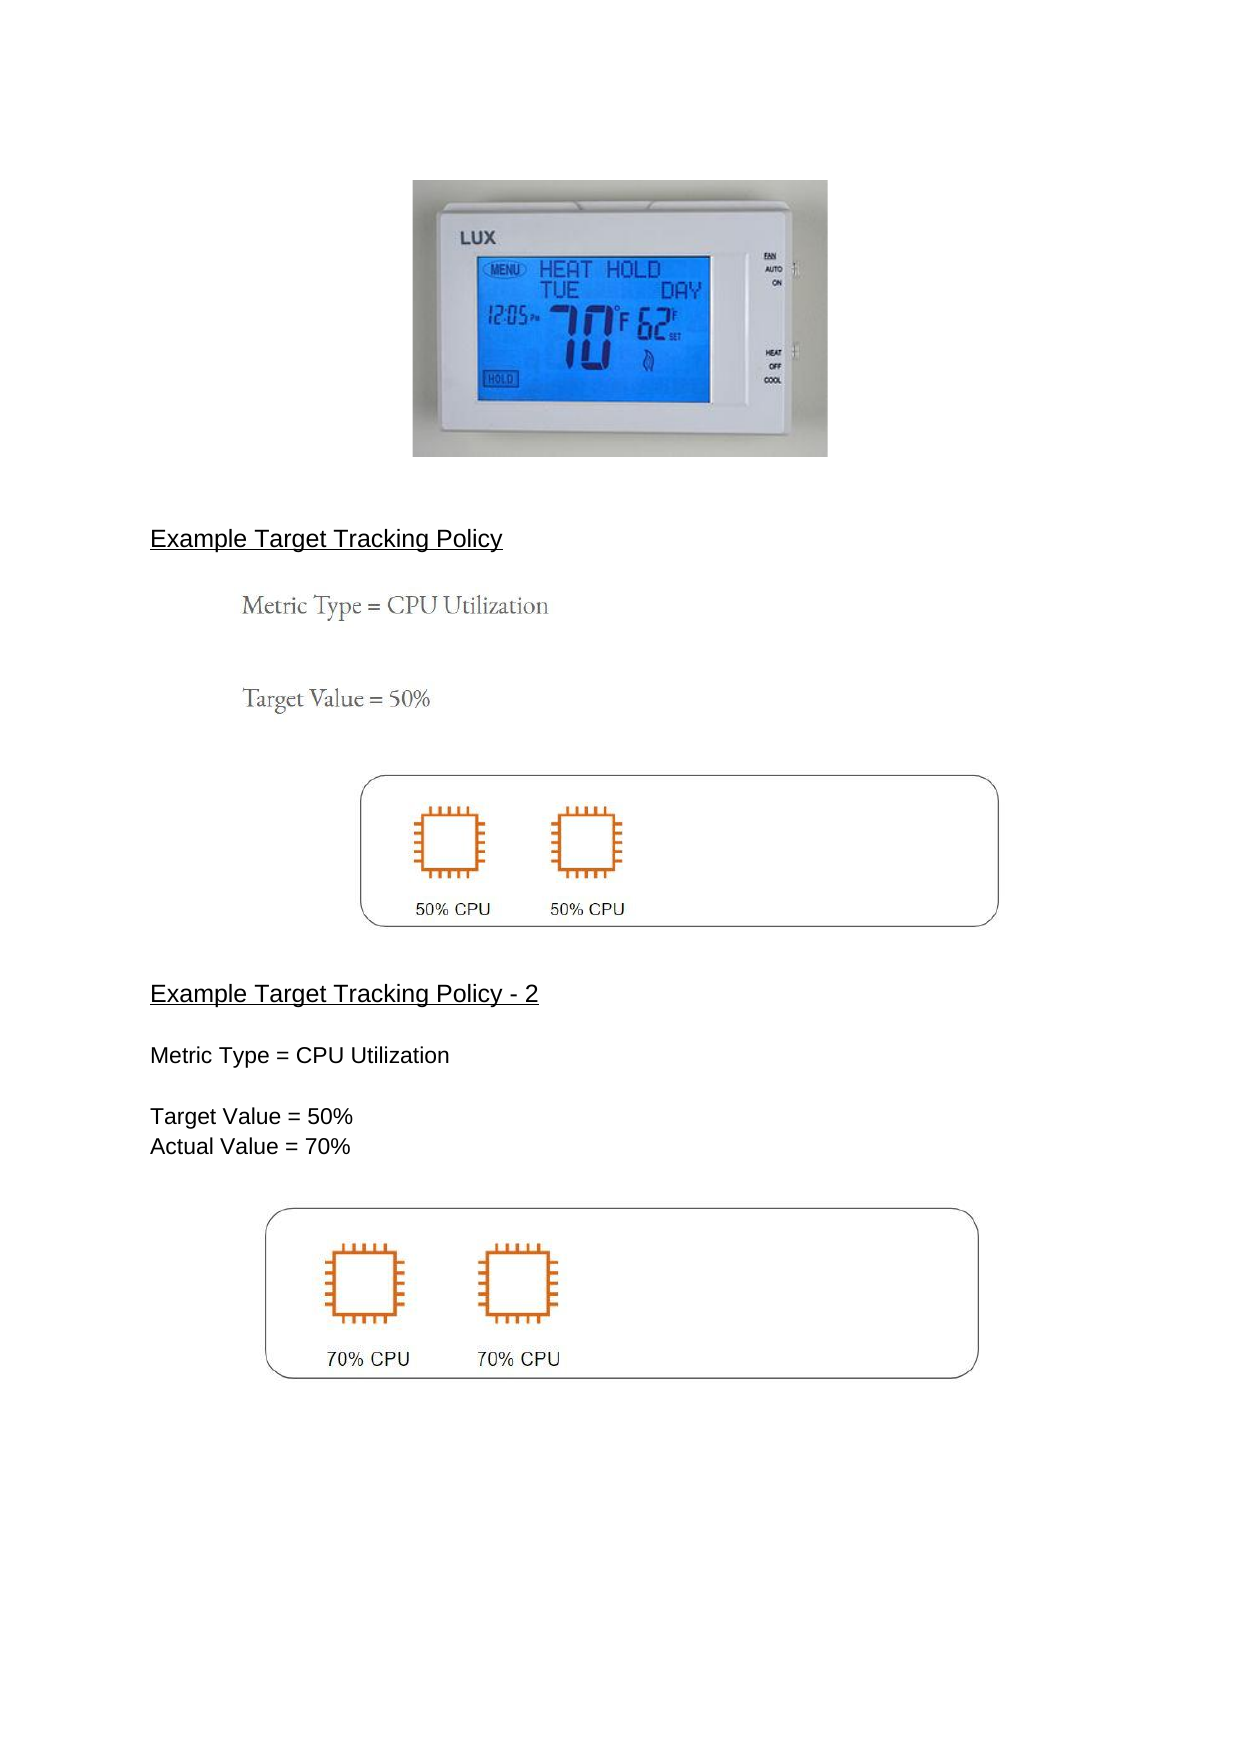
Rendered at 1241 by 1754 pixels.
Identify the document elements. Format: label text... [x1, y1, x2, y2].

text Metric Type = CPU Utilization [150, 1042, 1090, 1069]
text Actual Value = 70% [150, 1133, 1090, 1159]
picture [251, 1193, 989, 1388]
text Example Target Tracking Policy - 2 [150, 979, 1090, 1008]
text Target Value = 50% [150, 1103, 1090, 1129]
picture [233, 587, 1007, 946]
picture [412, 180, 828, 457]
text Example Target Tracking Policy [150, 524, 1090, 553]
